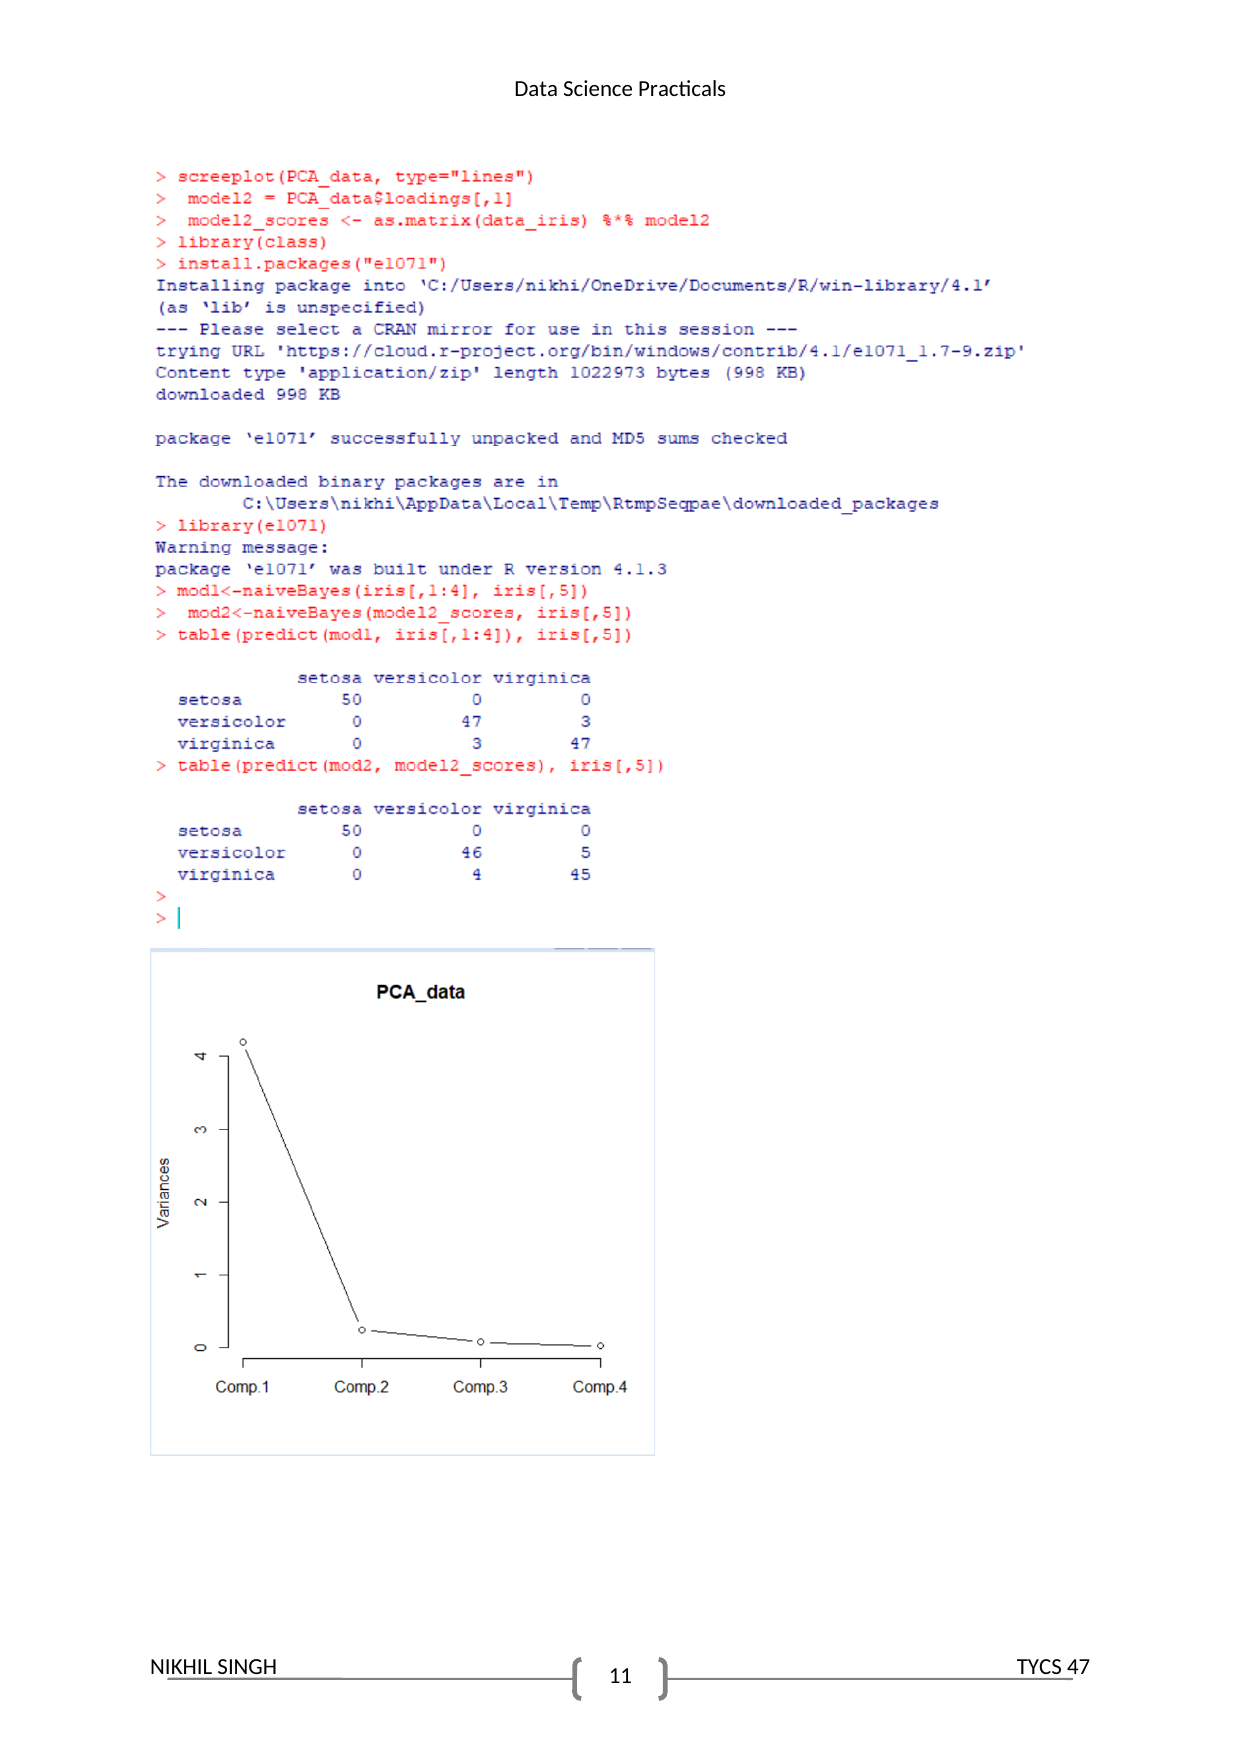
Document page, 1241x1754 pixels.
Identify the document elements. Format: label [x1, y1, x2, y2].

picture [150, 150, 1091, 930]
picture [150, 948, 656, 1456]
